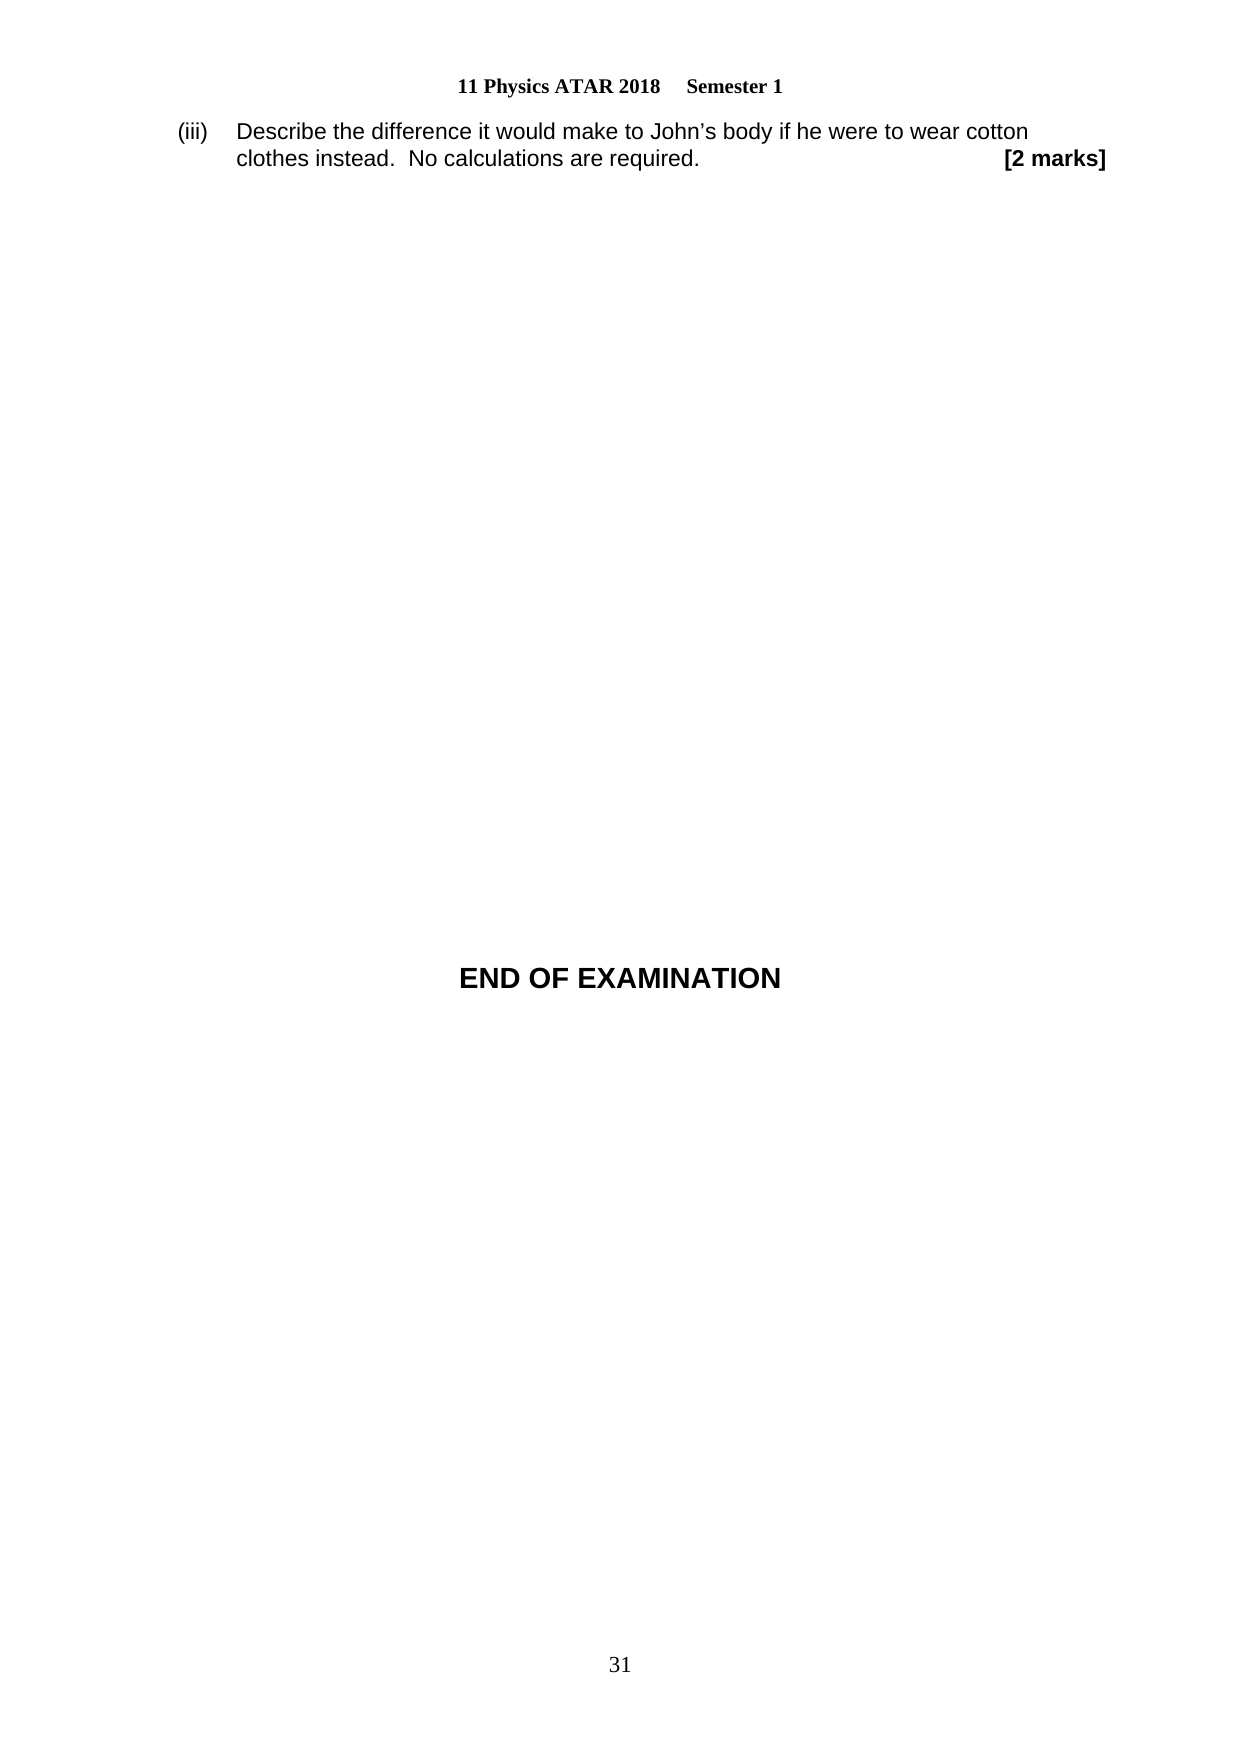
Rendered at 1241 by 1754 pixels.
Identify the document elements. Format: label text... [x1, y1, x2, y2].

text END OF EXAMINATIONADDITIONAL WORKING SPACE [118, 961, 1122, 995]
text (iii) Describe the difference it would make to John’s body if he were to wear cotton clothes instead. No calculations are required. [2 marks] [156, 118, 1122, 171]
